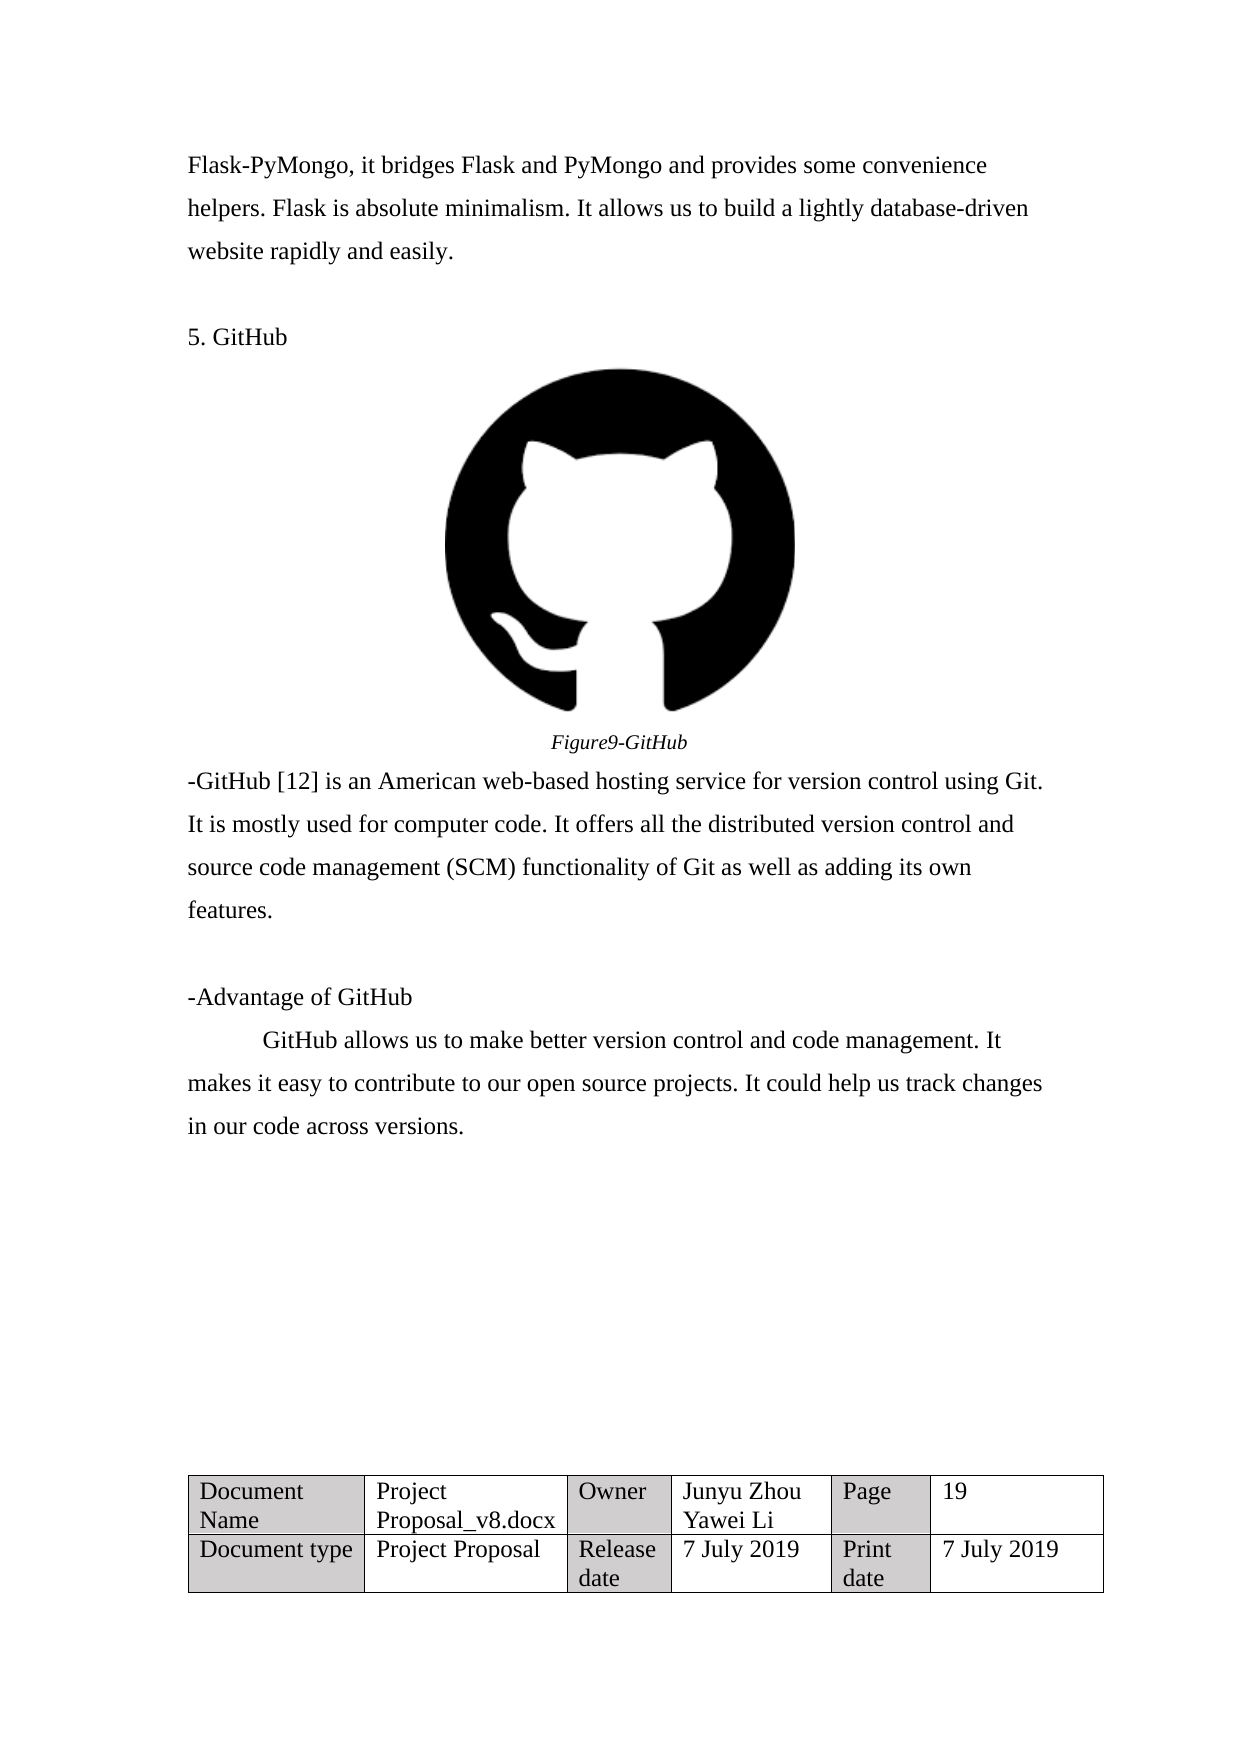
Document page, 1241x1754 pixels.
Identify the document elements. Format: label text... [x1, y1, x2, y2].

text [187, 150, 1053, 265]
text Figure9-GitHub [187, 730, 1053, 754]
text 5. GitHub [187, 322, 1053, 351]
text GitHub allows us to make better version control and code management. It makes it easy to contribute to our open source projects. It could help us track changes in our code across versions. [187, 1025, 1053, 1140]
text -Advantage of GitHub [187, 982, 1053, 1010]
text -GitHub [12] is an American web-based hosting service for version control using Git. It is mostly used for computer code. It offers all the distributed version control and source code management (SCM) functionality of Git as well as adding its own features. [187, 766, 1053, 924]
picture [445, 365, 795, 716]
